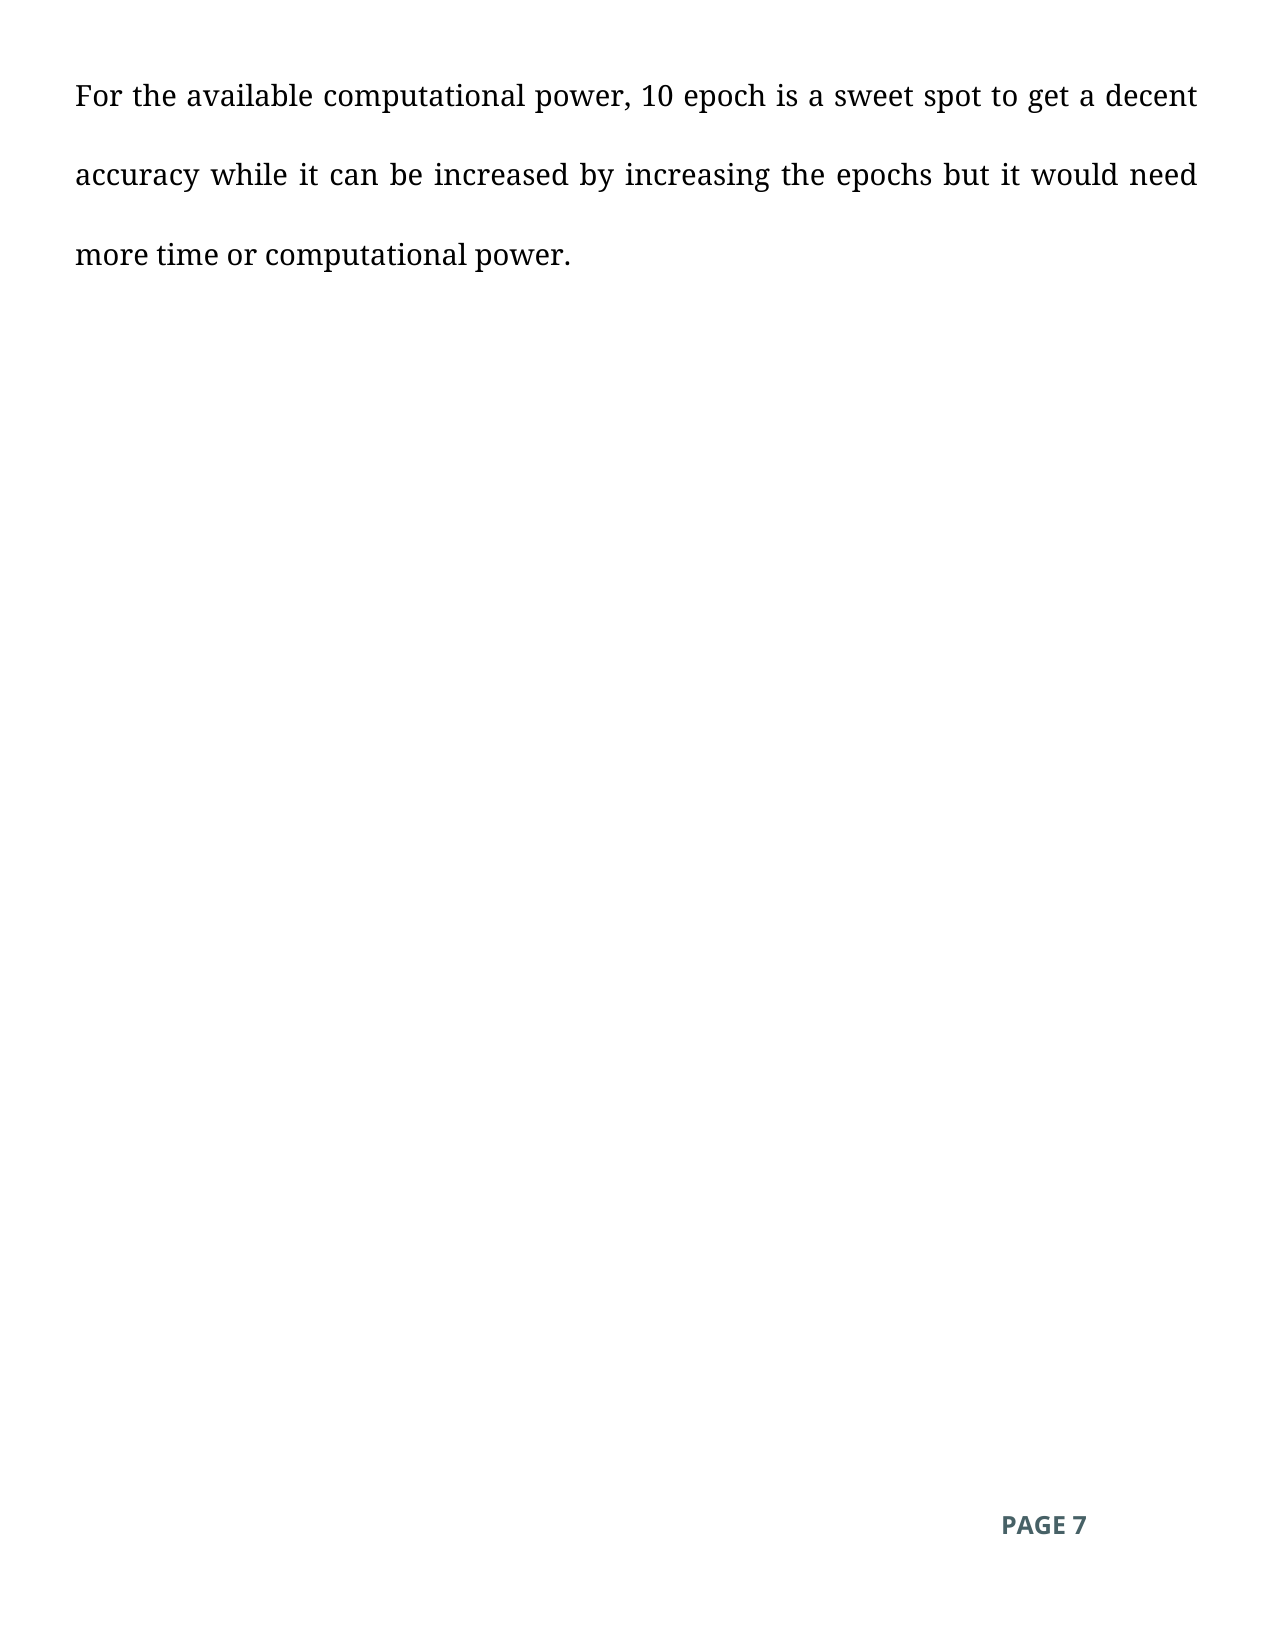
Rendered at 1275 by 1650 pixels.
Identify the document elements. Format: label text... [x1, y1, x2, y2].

text For the available computational power, 10 epoch is a sweet spot to get a decent accuracy while it can be increased by increasing the epochs but it would need more time or computational power. [75, 75, 1200, 273]
